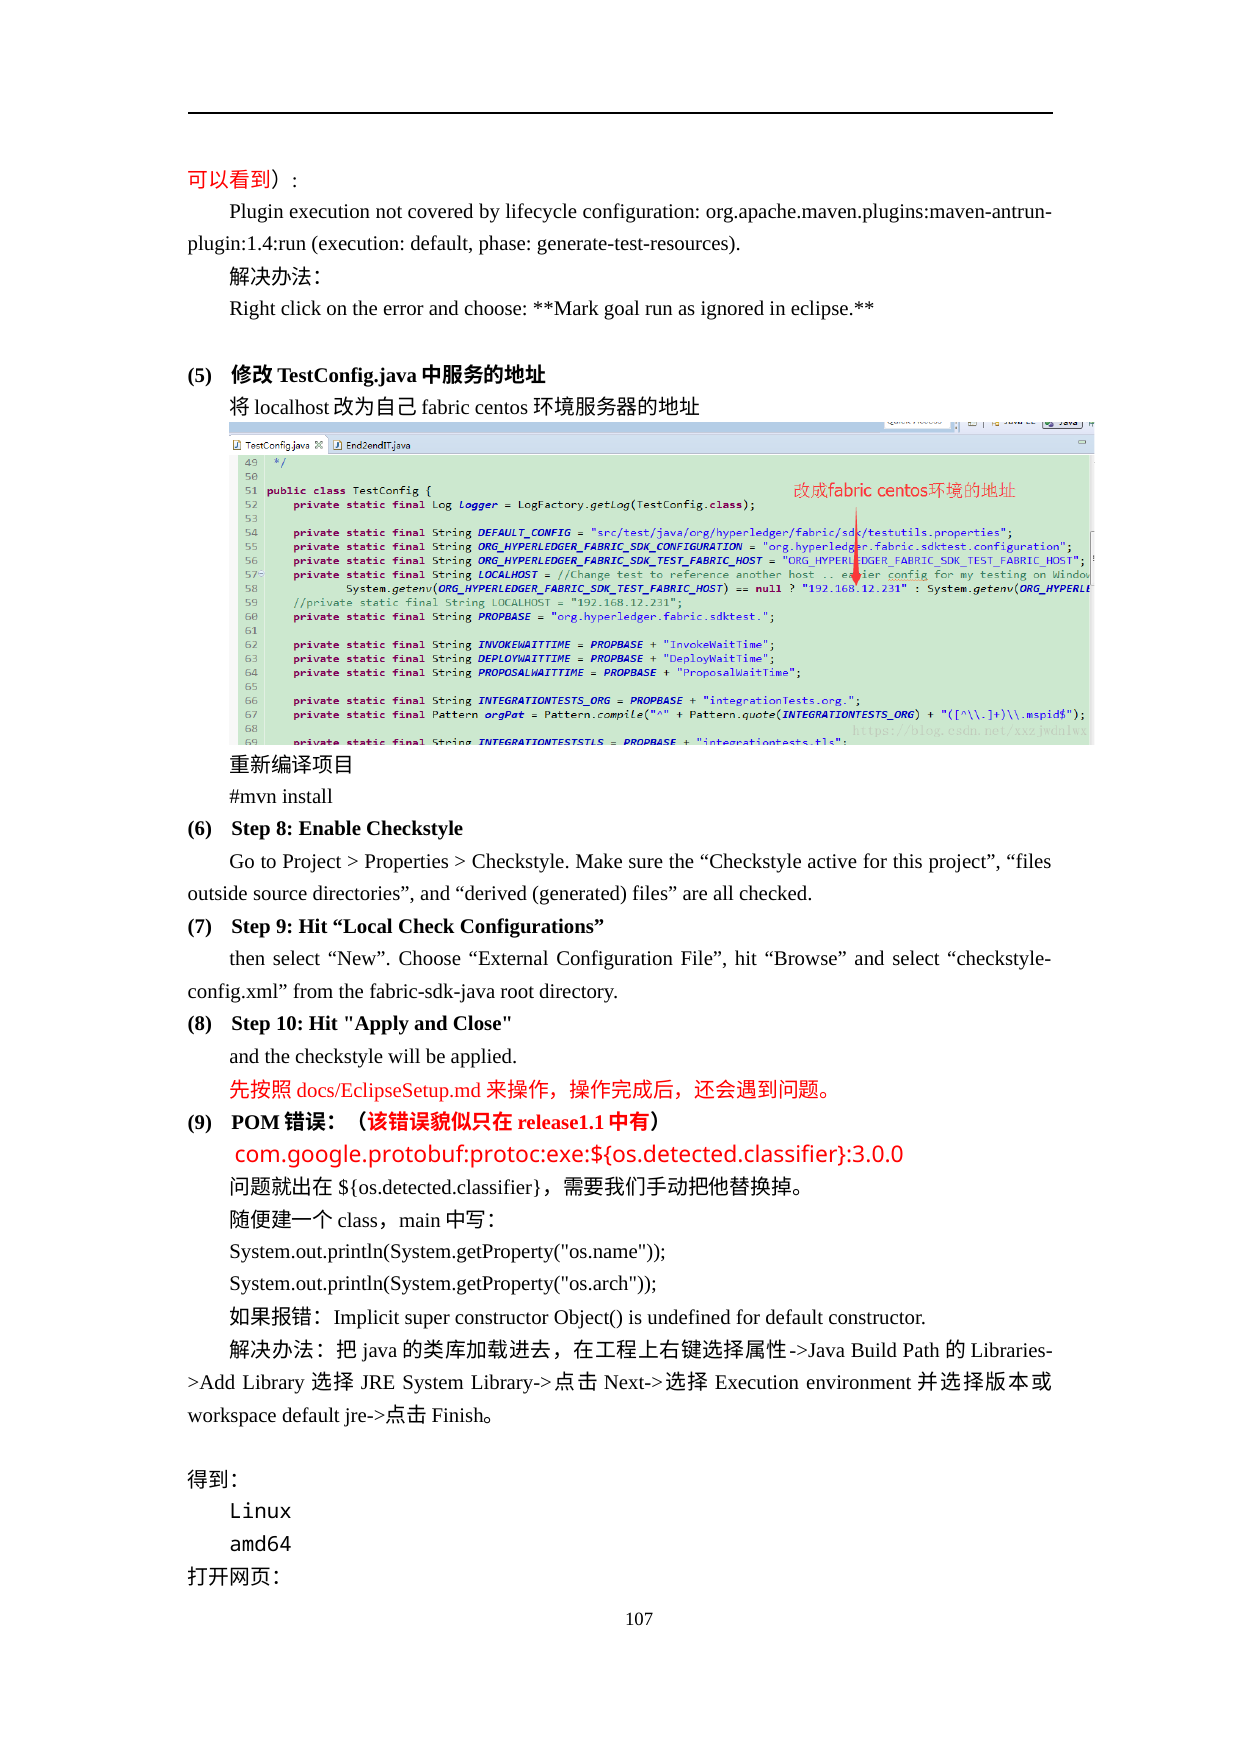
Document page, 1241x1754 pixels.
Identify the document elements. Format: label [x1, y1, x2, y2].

picture [229, 422, 1095, 745]
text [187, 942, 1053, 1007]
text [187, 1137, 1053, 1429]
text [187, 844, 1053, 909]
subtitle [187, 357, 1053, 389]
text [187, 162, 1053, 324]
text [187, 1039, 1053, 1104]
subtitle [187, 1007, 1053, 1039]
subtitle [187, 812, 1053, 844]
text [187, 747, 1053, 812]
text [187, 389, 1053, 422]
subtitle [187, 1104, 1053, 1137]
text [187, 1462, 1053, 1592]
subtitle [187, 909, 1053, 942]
